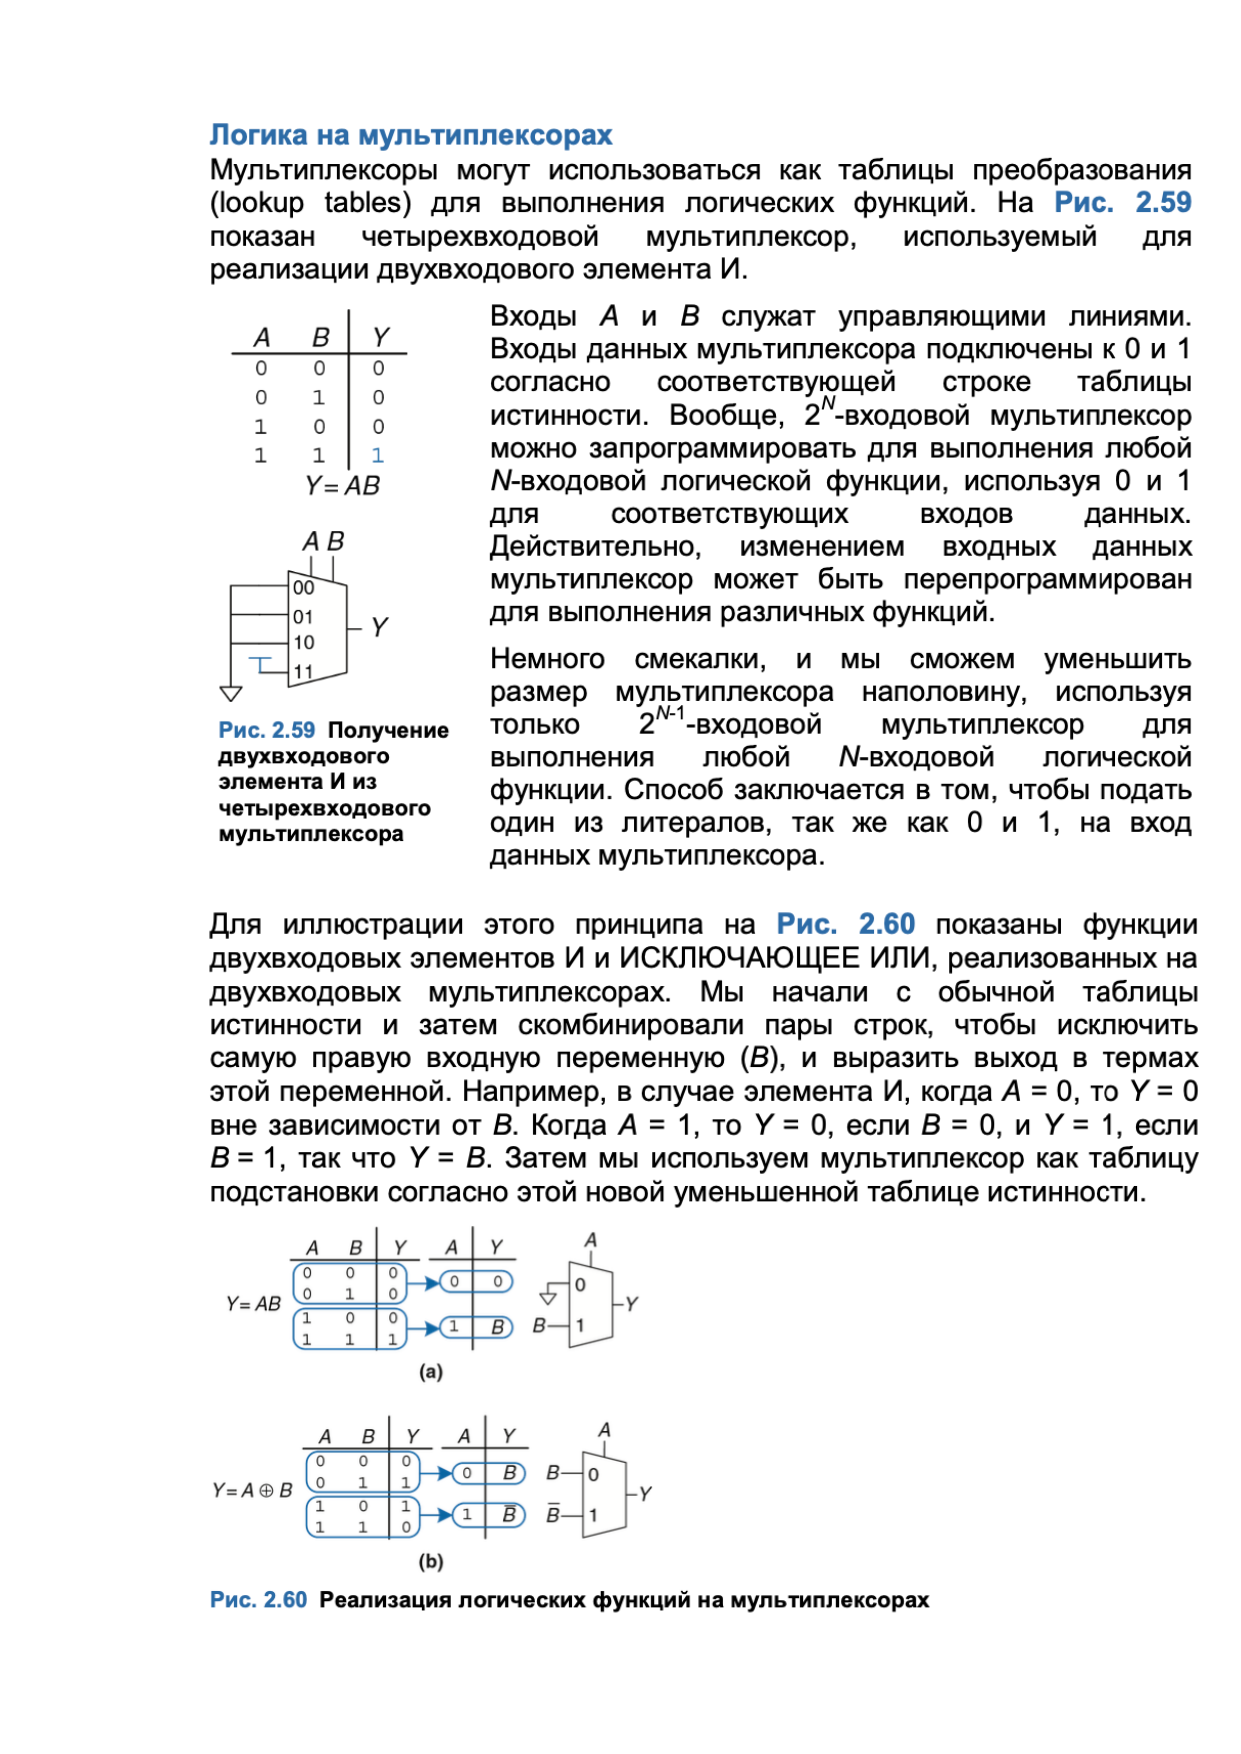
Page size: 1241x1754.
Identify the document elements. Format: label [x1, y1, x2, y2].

picture [196, 118, 1211, 883]
picture [196, 902, 1211, 1632]
